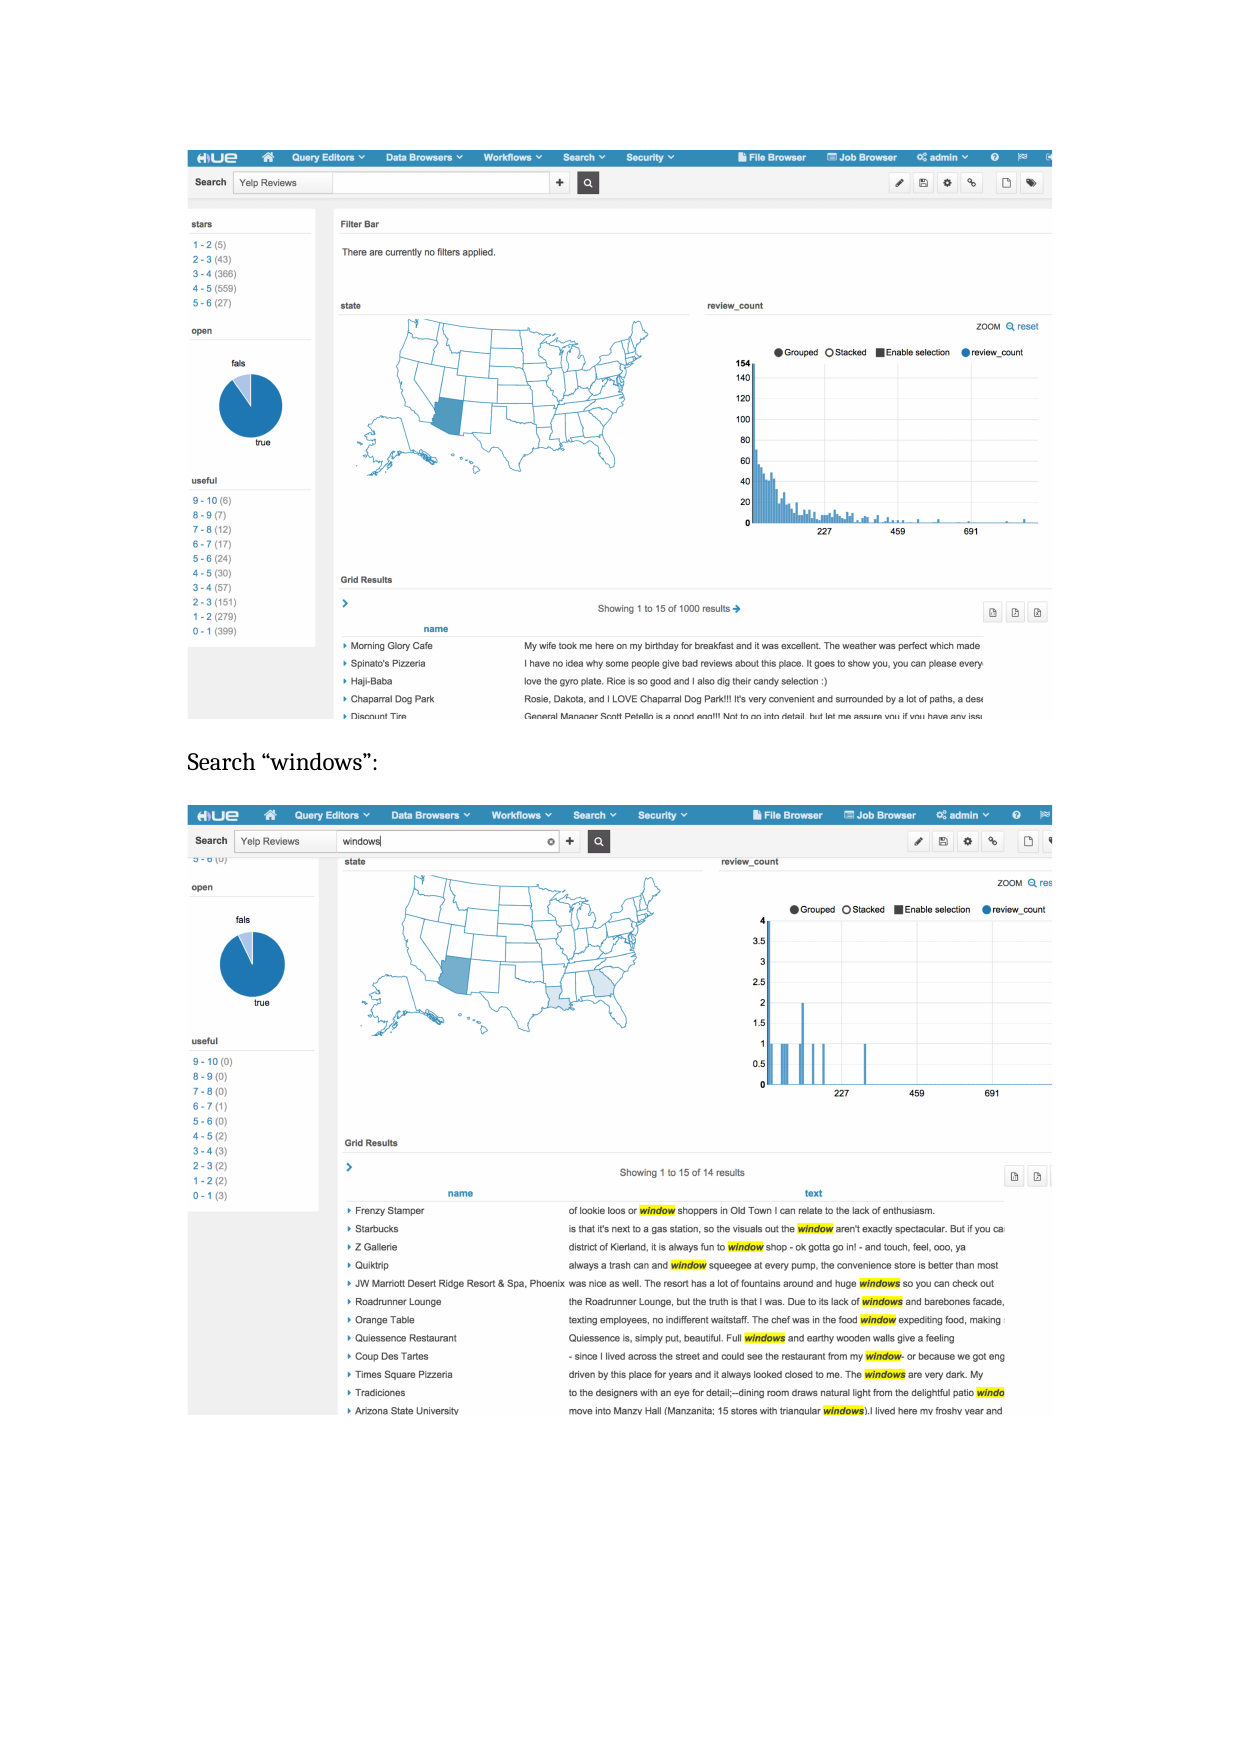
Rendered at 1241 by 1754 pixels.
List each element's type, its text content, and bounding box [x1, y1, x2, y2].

picture [187, 805, 1053, 1415]
text Search “windows”: [187, 748, 1053, 776]
picture [187, 150, 1053, 719]
